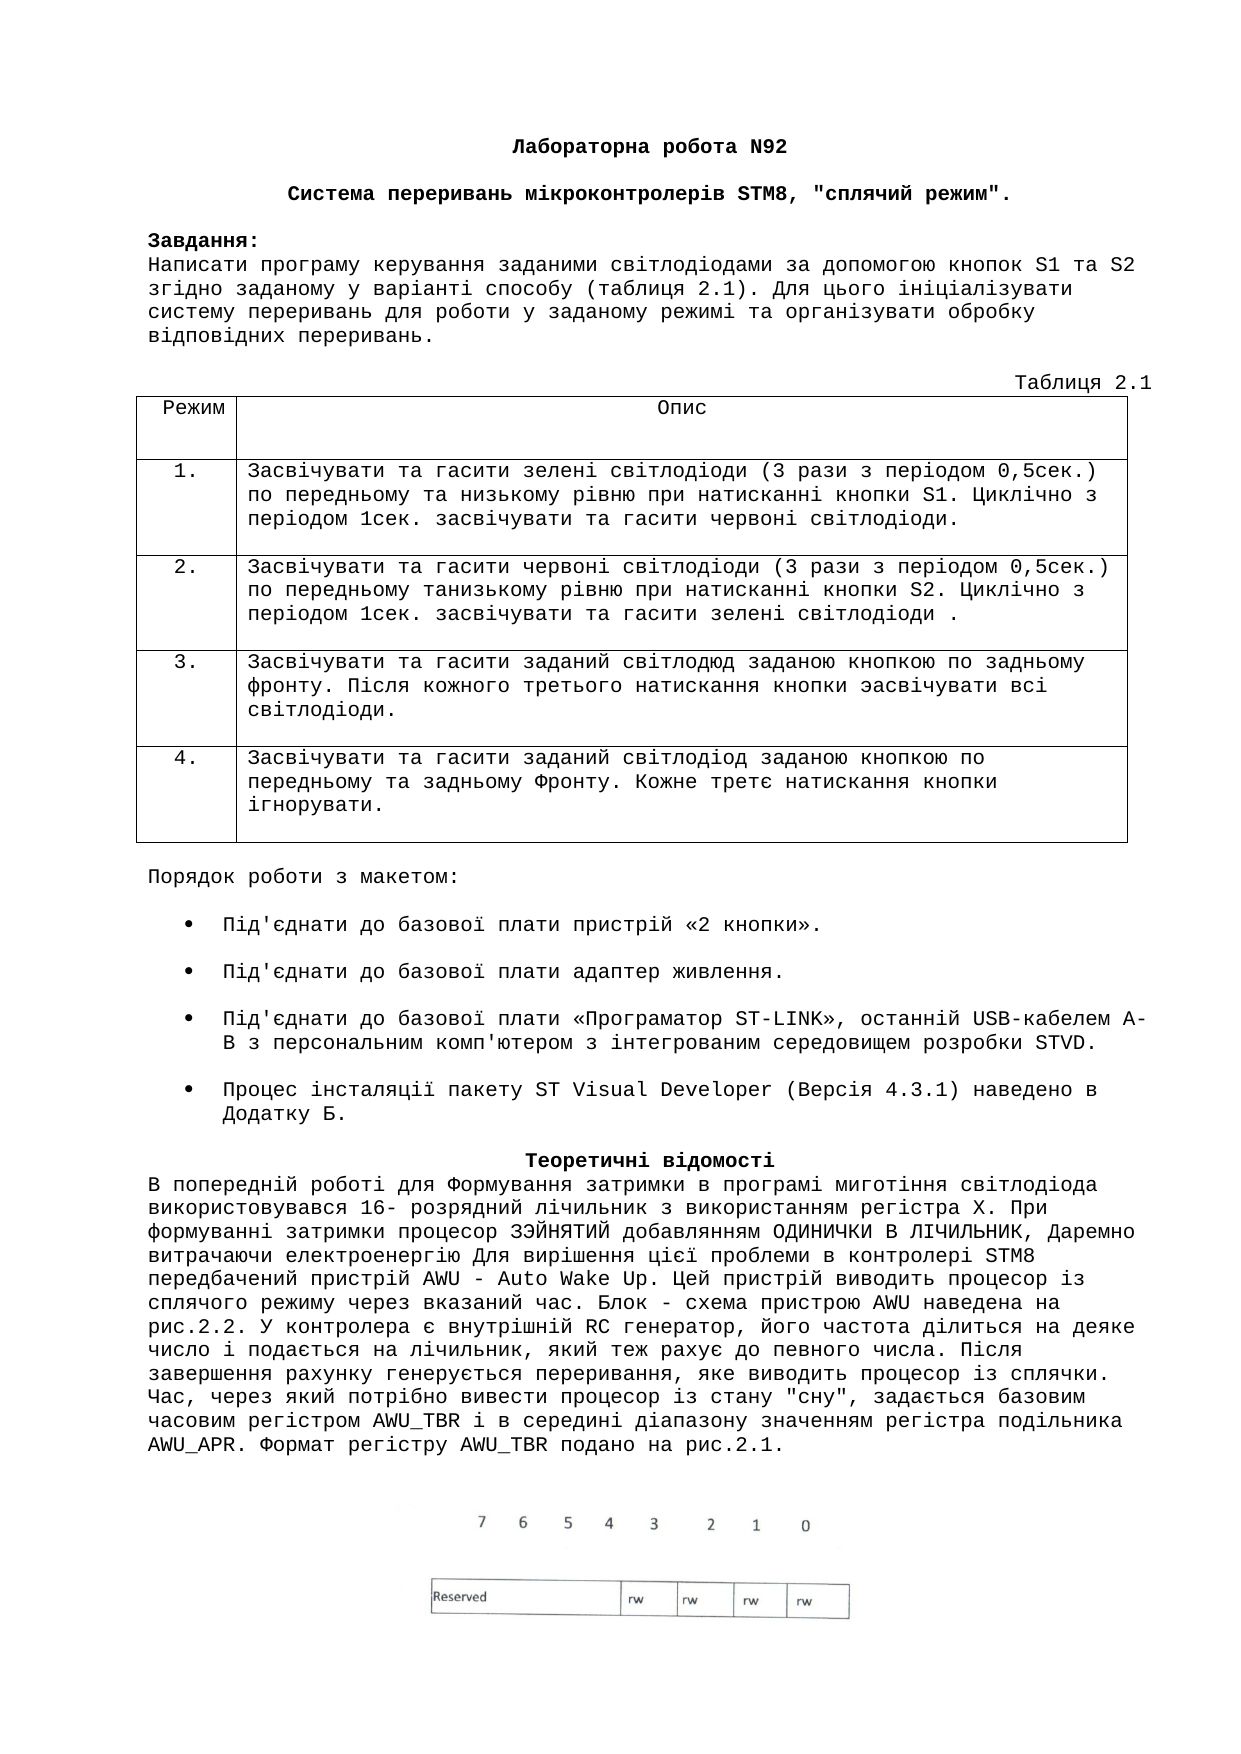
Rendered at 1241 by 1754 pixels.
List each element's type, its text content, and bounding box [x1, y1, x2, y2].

text Написати програму керування заданими світлодіодами за допомогою кнопок S1 та S2 [148, 254, 1152, 278]
list Під'єднати до базової плати «Програматор ST-LINK», останній USB-кабелем А-В з персональним комп'ютером з інтегрованим середовищем розробки STVD. [185, 1008, 1152, 1056]
text Лабораторна робота N92 [148, 136, 1152, 159]
table_cell 1. [137, 460, 236, 555]
picture [393, 1504, 907, 1633]
text Завдання: [148, 230, 1152, 254]
table_header Режим [137, 397, 236, 459]
text Порядок роботи з макетом: [148, 866, 1152, 890]
list Під'єднати до базової плати адаптер живлення. [185, 961, 1152, 984]
table_cell Засвічувати та гасити зелені світлодіоди (3 рази з періодом 0,5сек.) по передньому та низькому рівню при натисканні кнопки S1. Циклічно з періодом 1сек. засвічувати та гасити червоні світлодіоди. [237, 460, 1127, 555]
table_cell 4. [137, 747, 236, 842]
text Таблиця 2.1 [148, 372, 1152, 396]
text Теоретичні відомості [148, 1150, 1152, 1174]
text згідно заданому у варіанті способу (таблиця 2.1). Для цього ініціалізувати систему переривань для роботи у заданому режимі та організувати обробку відповідних переривань. [148, 278, 1152, 349]
table_cell Засвічувати та гасити заданий світлодіод заданою кнопкою по передньому та задньому Фронту. Кожне третє натискання кнопки ігнорувати. [237, 747, 1127, 842]
table_header Опис [237, 397, 1127, 459]
table_cell Засвічувати та гасити червоні світлодіоди (3 рази з періодом 0,5сек.) по передньому танизькому рівню при натисканні кнопки S2. Циклічно з періодом 1сек. засвічувати та гасити зелені світлодіоди . [237, 556, 1127, 650]
text Система переривань мікроконтролерів SТМ8, "сплячий режим". [148, 183, 1152, 207]
text використовувався 16- розрядний лічильник з використанням регістра Х. При формуванні затримки процесор ЗЭЙНЯТИЙ добавлянням ОДИНИЧКИ В ЛІЧИЛЬНИК, Даремно витрачаючи електроенергію Для вирішення цієї проблеми в контролері STM8 передбачений пристрій AWU - Auto Wake Up. Цей пристрій виводить процесор із сплячого режиму через вказаний час. Блок - схема пристрою AWU наведена на рис.2.2. У контролера є внутрішній RC генератор, його частота ділиться на деяке число і подається на лічильник, який теж рахує до певного числа. Після завершення рахунку генерується переривання, яке виводить процесор із сплячки. Час, через який потрібно вивести процесор із стану "сну", задається базовим часовим регістром AWU_TBR і в середині діапазону значенням регістра подільника AWU_APR. Формат регістру AWU_TBR подано на рис.2.1. [148, 1197, 1152, 1457]
table_cell 2. [137, 556, 236, 650]
text В попередній роботі для Формування затримки в програмі миготіння світлодіода [148, 1174, 1152, 1197]
list Під'єднати до базової плати пристрій «2 кнопки». [185, 914, 1152, 937]
list Процес інсталяції пакету ST Visual Developer (Версія 4.3.1) наведено в Додатку Б. [185, 1079, 1152, 1126]
table_cell 3. [137, 651, 236, 746]
table_cell Засвічувати та гасити заданий світлодюд заданою кнопкою по задньому фронту. Після кожного третього натискання кнопки эасвічувати всі світлодіоди. [237, 651, 1127, 746]
